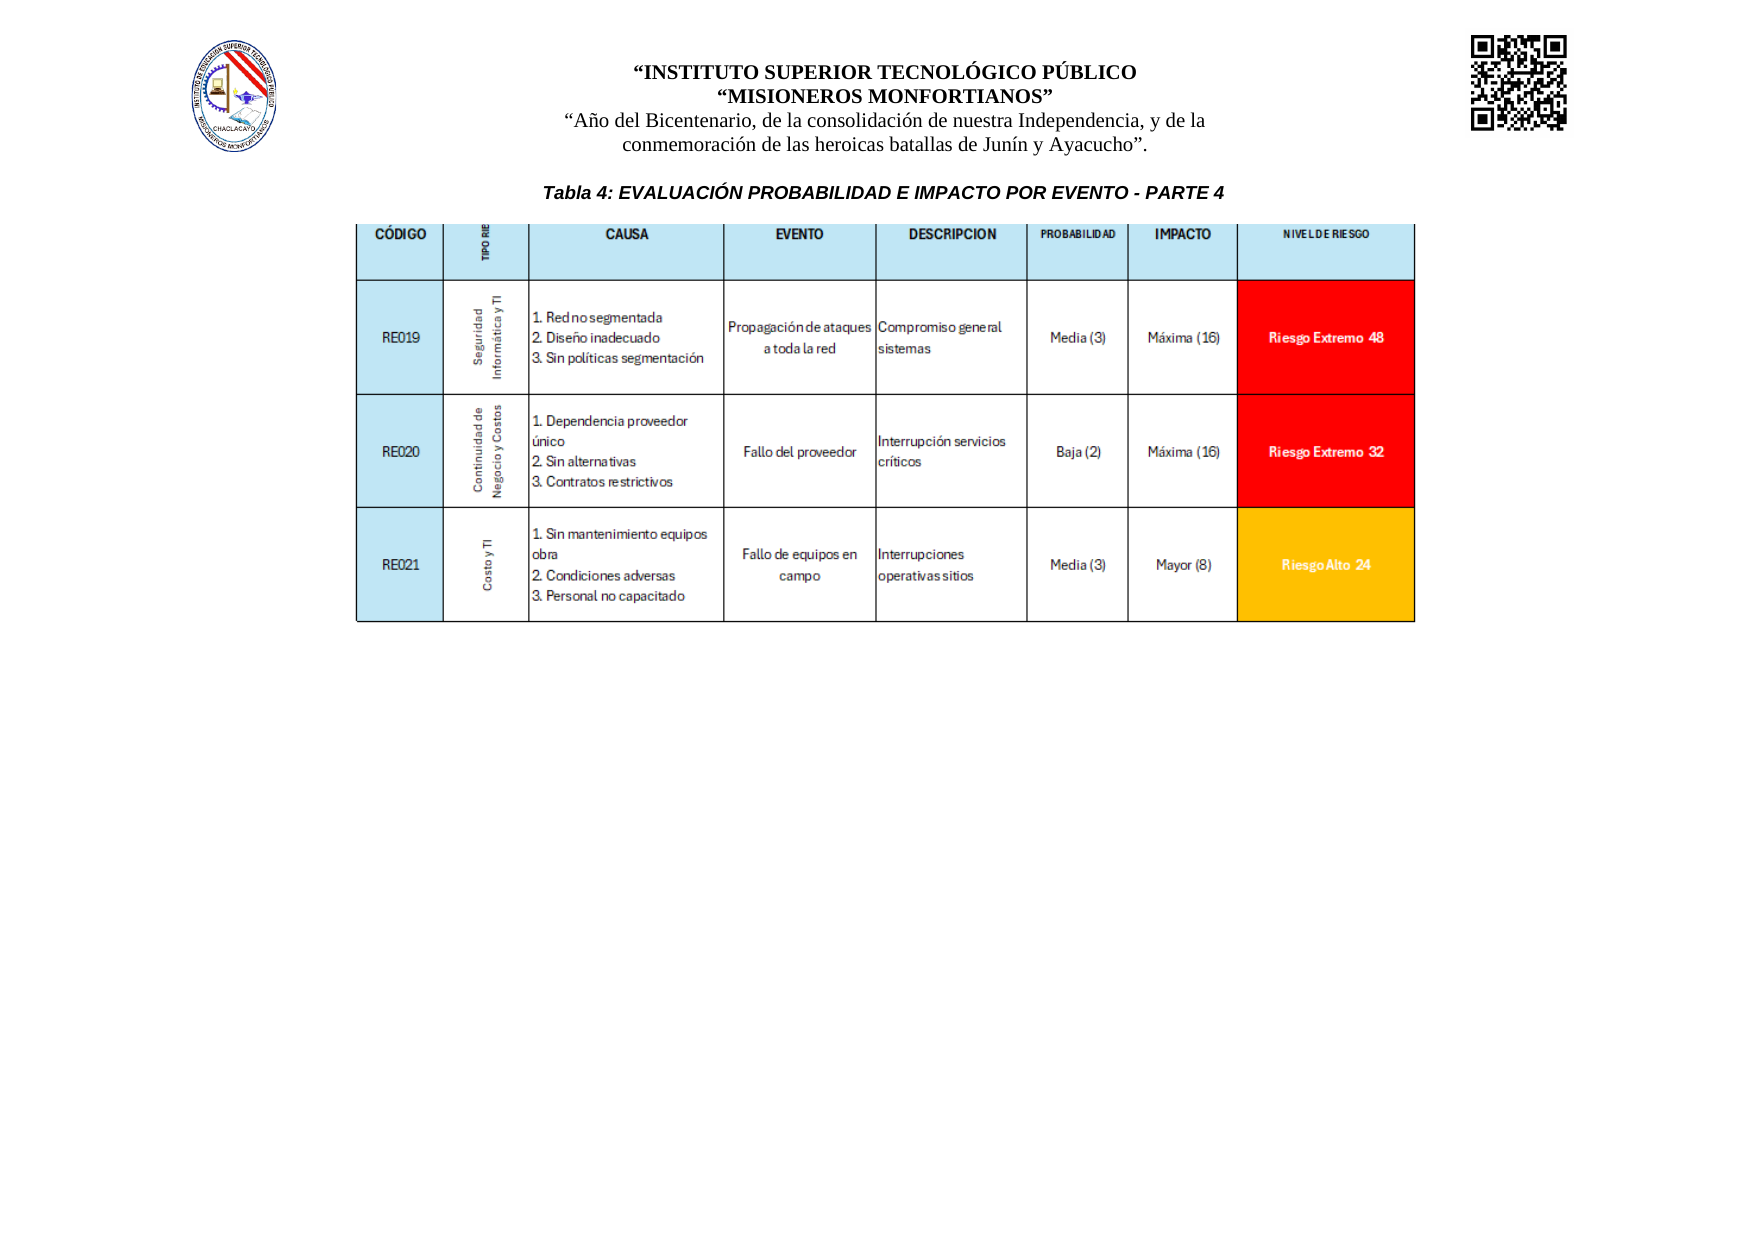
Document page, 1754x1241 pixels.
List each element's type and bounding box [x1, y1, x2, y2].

picture [191, 40, 277, 152]
picture [350, 181, 1420, 627]
picture [1465, 28, 1574, 138]
